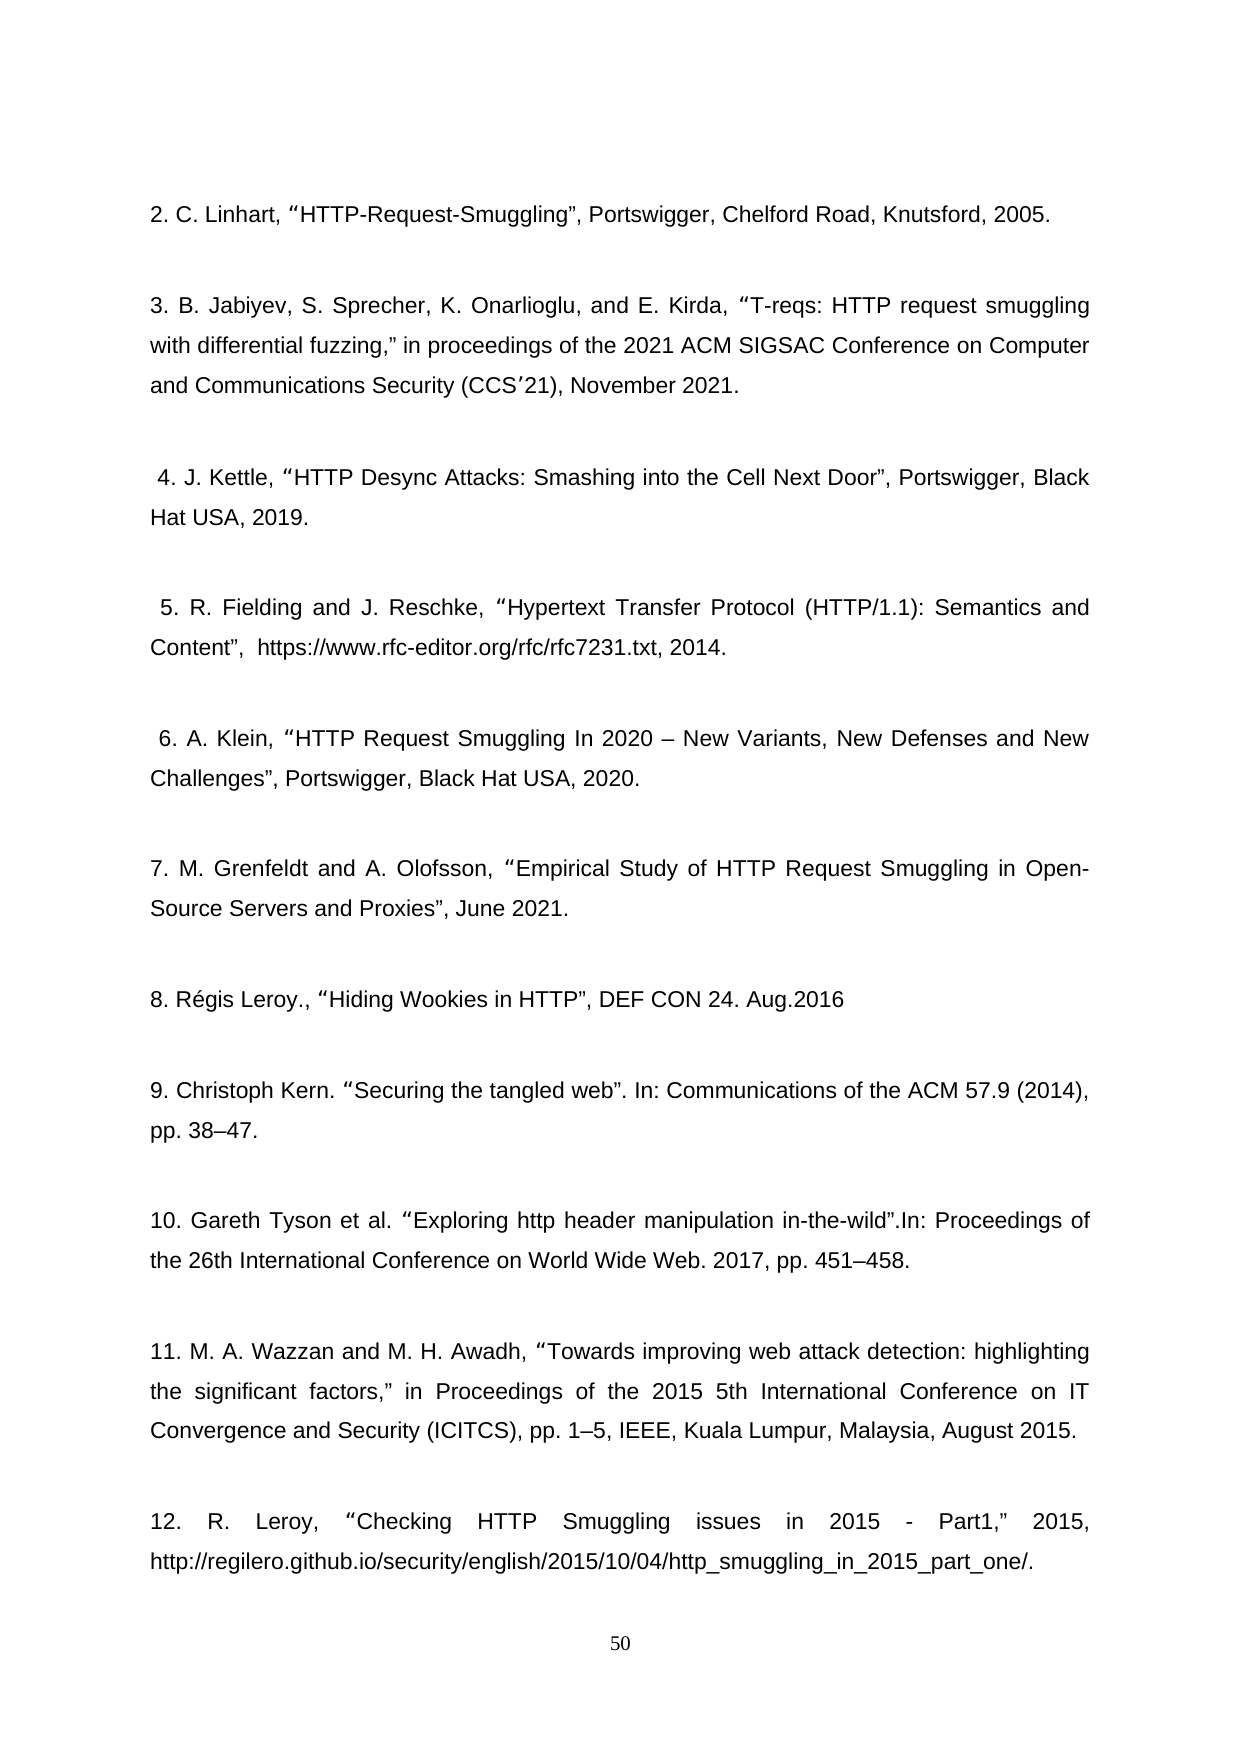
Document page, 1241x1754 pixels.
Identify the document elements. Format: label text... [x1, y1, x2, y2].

text 17. H. Nguyen et al. “Your Cache Has Fallen: Cache-Poisoned Denial-of-Service Attack” at 26th ACM Conference on Computer and Communications Security (CCS), London, UK, 2019 [150, 973, 1090, 1078]
text 11. M. A. Wazzan and M. H. Awadh, “Towards improving web attack detection: highlighting the significant factors,” in Proceedings of the 2015 5th International Conference on IT Convergence and Security (ICITCS), pp. 1–5, IEEE, Kuala Lumpur, Malaysia, August 2015. [150, 150, 1090, 256]
text 12. R. Leroy, “Checking HTTP Smuggling issues in 2015 - Part1,” 2015, http://regilero.github.io/security/english/2015/10/04/http_smuggling_in_2015_part_one/. [150, 320, 1090, 386]
text 16. S. A. Mirheidari, et.al. “Web Cache Deception Escalates” at 31st USENIX Security Symposium. Boston, MA, August 2022. [150, 842, 1090, 908]
text 15. Jon Postel., “Transmission Control Protocol”. http://www.rfc-editor.org/rfc/rfc793.txt.,1981. [150, 712, 1090, 778]
text 13. M. Doyhenard, “Response Smuggling: Exploiting HTTP/1.1 Connections” HTTP Response Smuggling - DEFCON paper. [150, 451, 1090, 517]
text 14. R. Fielding and J. Reschke, “Hypertext Transfer Protocol (HTTP/1.1): Message Syntax and Routing”, https://www.rfc-editor.org/rfc/rfc7231.txt, 2014. [150, 581, 1090, 647]
